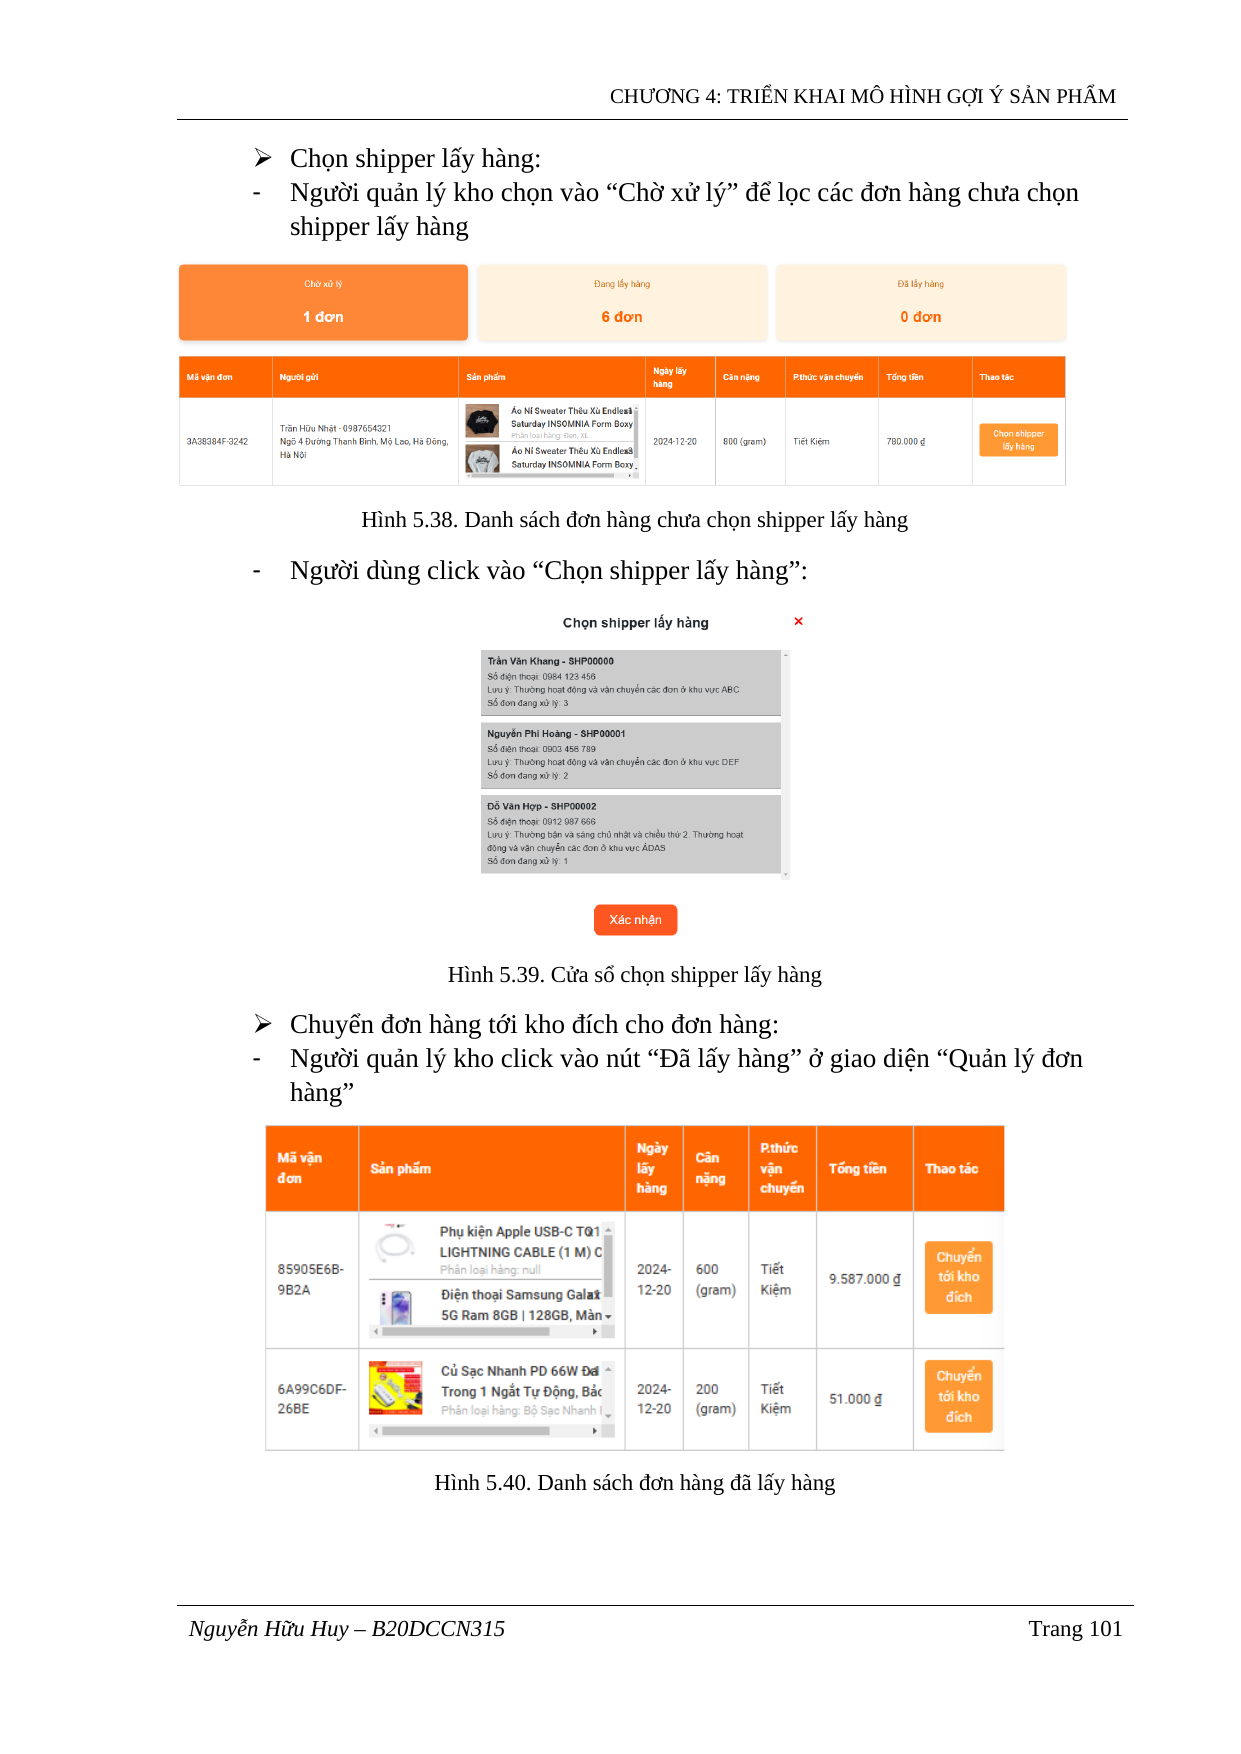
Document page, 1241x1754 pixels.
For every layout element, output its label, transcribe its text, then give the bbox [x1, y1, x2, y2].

list Người quản lý kho click vào nút “Đã lấy hàng” ở giao diện “Quản lý đơn hàng” [252, 1041, 1092, 1107]
text Hình 5.40. Danh sách đơn hàng đã lấy hàng [177, 1469, 1092, 1496]
text Hình 5.38. Danh sách đơn hàng chưa chọn shipper lấy hàng [177, 506, 1092, 532]
text Hình 5.39. Cửa sổ chọn shipper lấy hàng [177, 961, 1092, 987]
list Chuyển đơn hàng tới kho đích cho đơn hàng: [252, 1008, 1092, 1039]
picture [456, 604, 813, 943]
picture [265, 1125, 1005, 1451]
list Người dùng click vào “Chọn shipper lấy hàng”: [252, 553, 1092, 586]
picture [177, 259, 1070, 488]
list Người quản lý kho chọn vào “Chờ xử lý” để lọc các đơn hàng chưa chọn shipper lấy hàng [252, 175, 1092, 241]
list Chọn shipper lấy hàng: [252, 142, 1092, 173]
